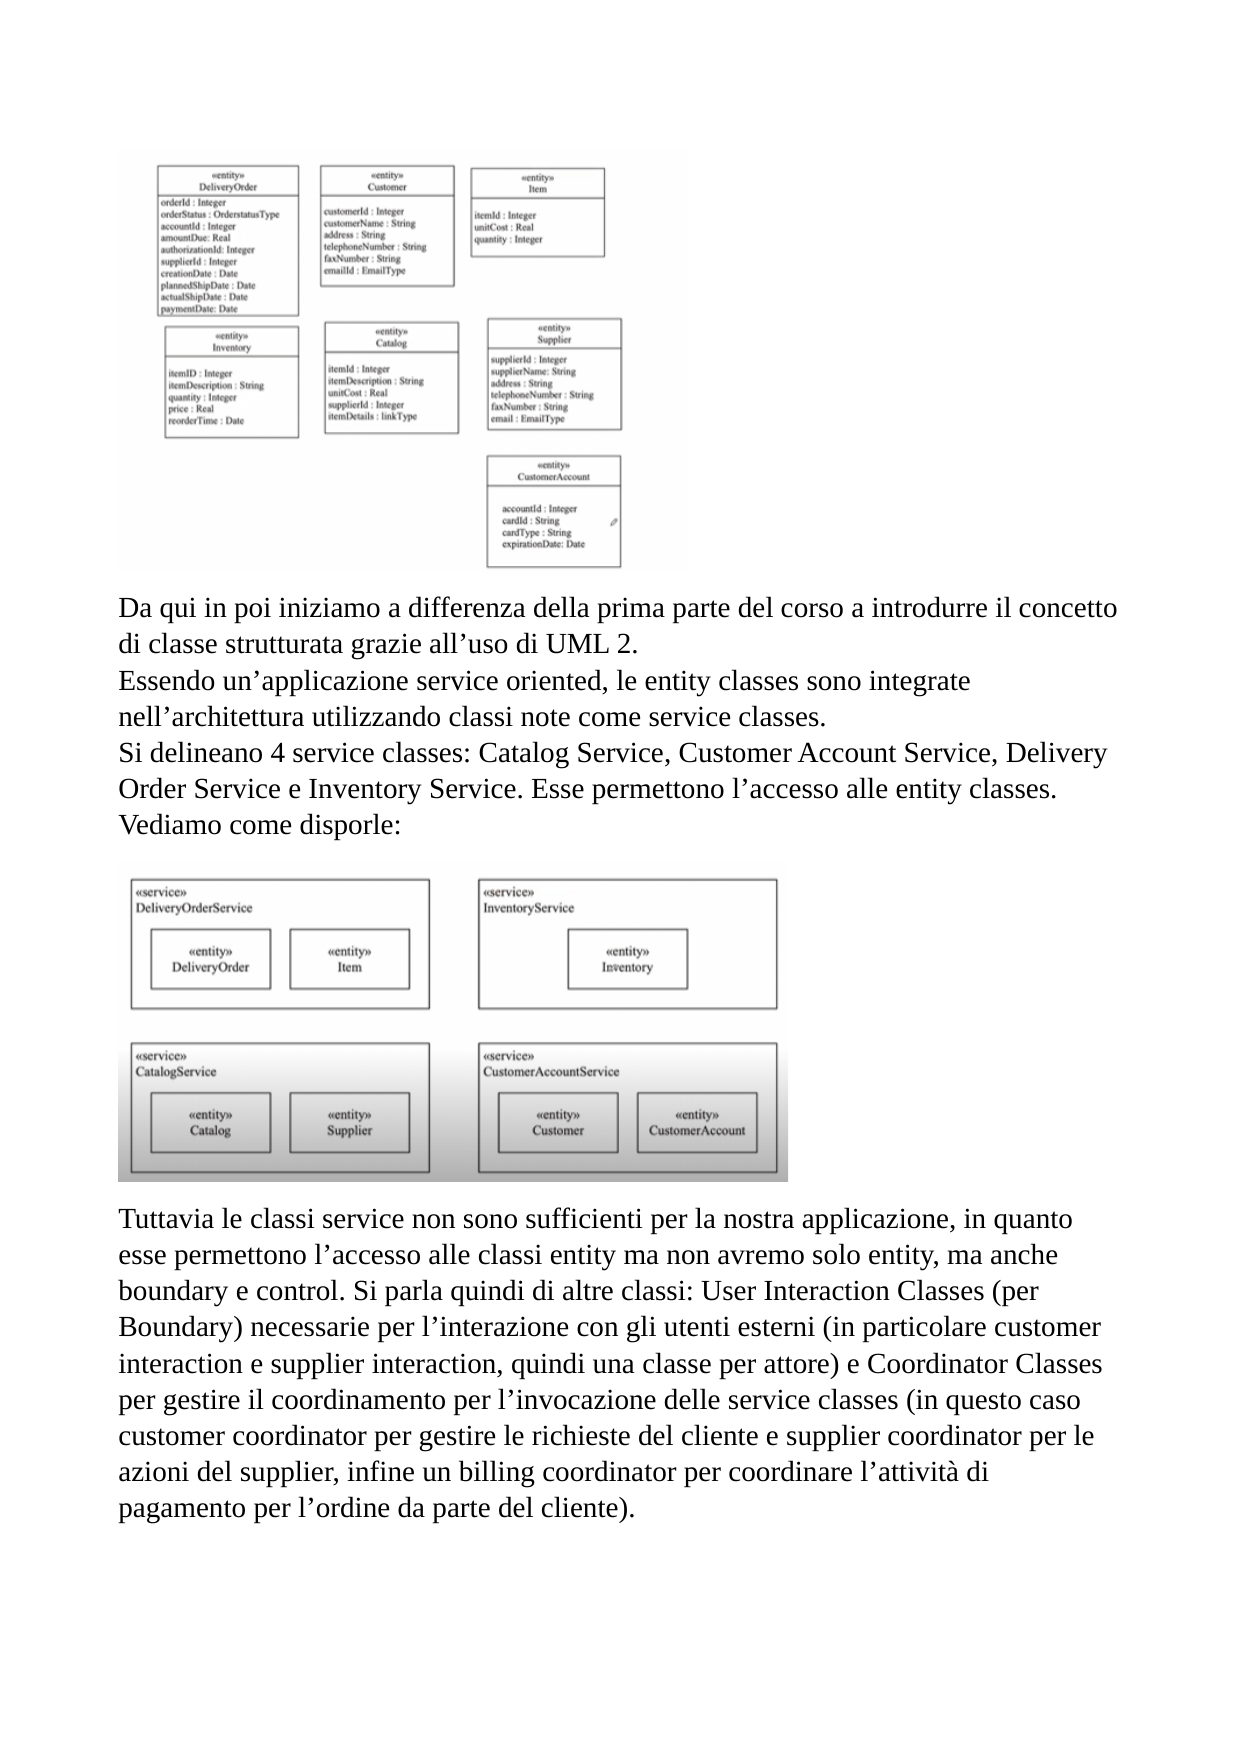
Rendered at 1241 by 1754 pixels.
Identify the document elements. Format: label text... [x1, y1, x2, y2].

text Da qui in poi iniziamo a differenza della prima parte del corso a introdurre il concetto di classe strutturata grazie all’uso di UML 2. Essendo un’applicazione service oriented, le entity classes sono integrate nell’architettura utilizzando classi note come service classes. Si delineano 4 service classes: Catalog Service, Customer Account Service, Delivery Order Service e Inventory Service. Esse permettono l’accesso alle entity classes. Vediamo come disporle: [118, 590, 1122, 841]
picture [118, 147, 690, 572]
picture [118, 860, 789, 1182]
text Tuttavia le classi service non sono sufficienti per la nostra applicazione, in quanto esse permettono l’accesso alle classi entity ma non avremo solo entity, ma anche boundary e control. Si parla quindi di altre classi: User Interaction Classes (per Boundary) necessarie per l’interazione con gli utenti esterni (in particolare customer interaction e supplier interaction, quindi una classe per attore) e Coordinator Classes per gestire il coordinamento per l’invocazione delle service classes (in questo caso customer coordinator per gestire le richieste del cliente e supplier coordinator per le azioni del supplier, infine un billing coordinator per coordinare l’attività di pagamento per l’ordine da parte del cliente). [118, 1201, 1122, 1524]
